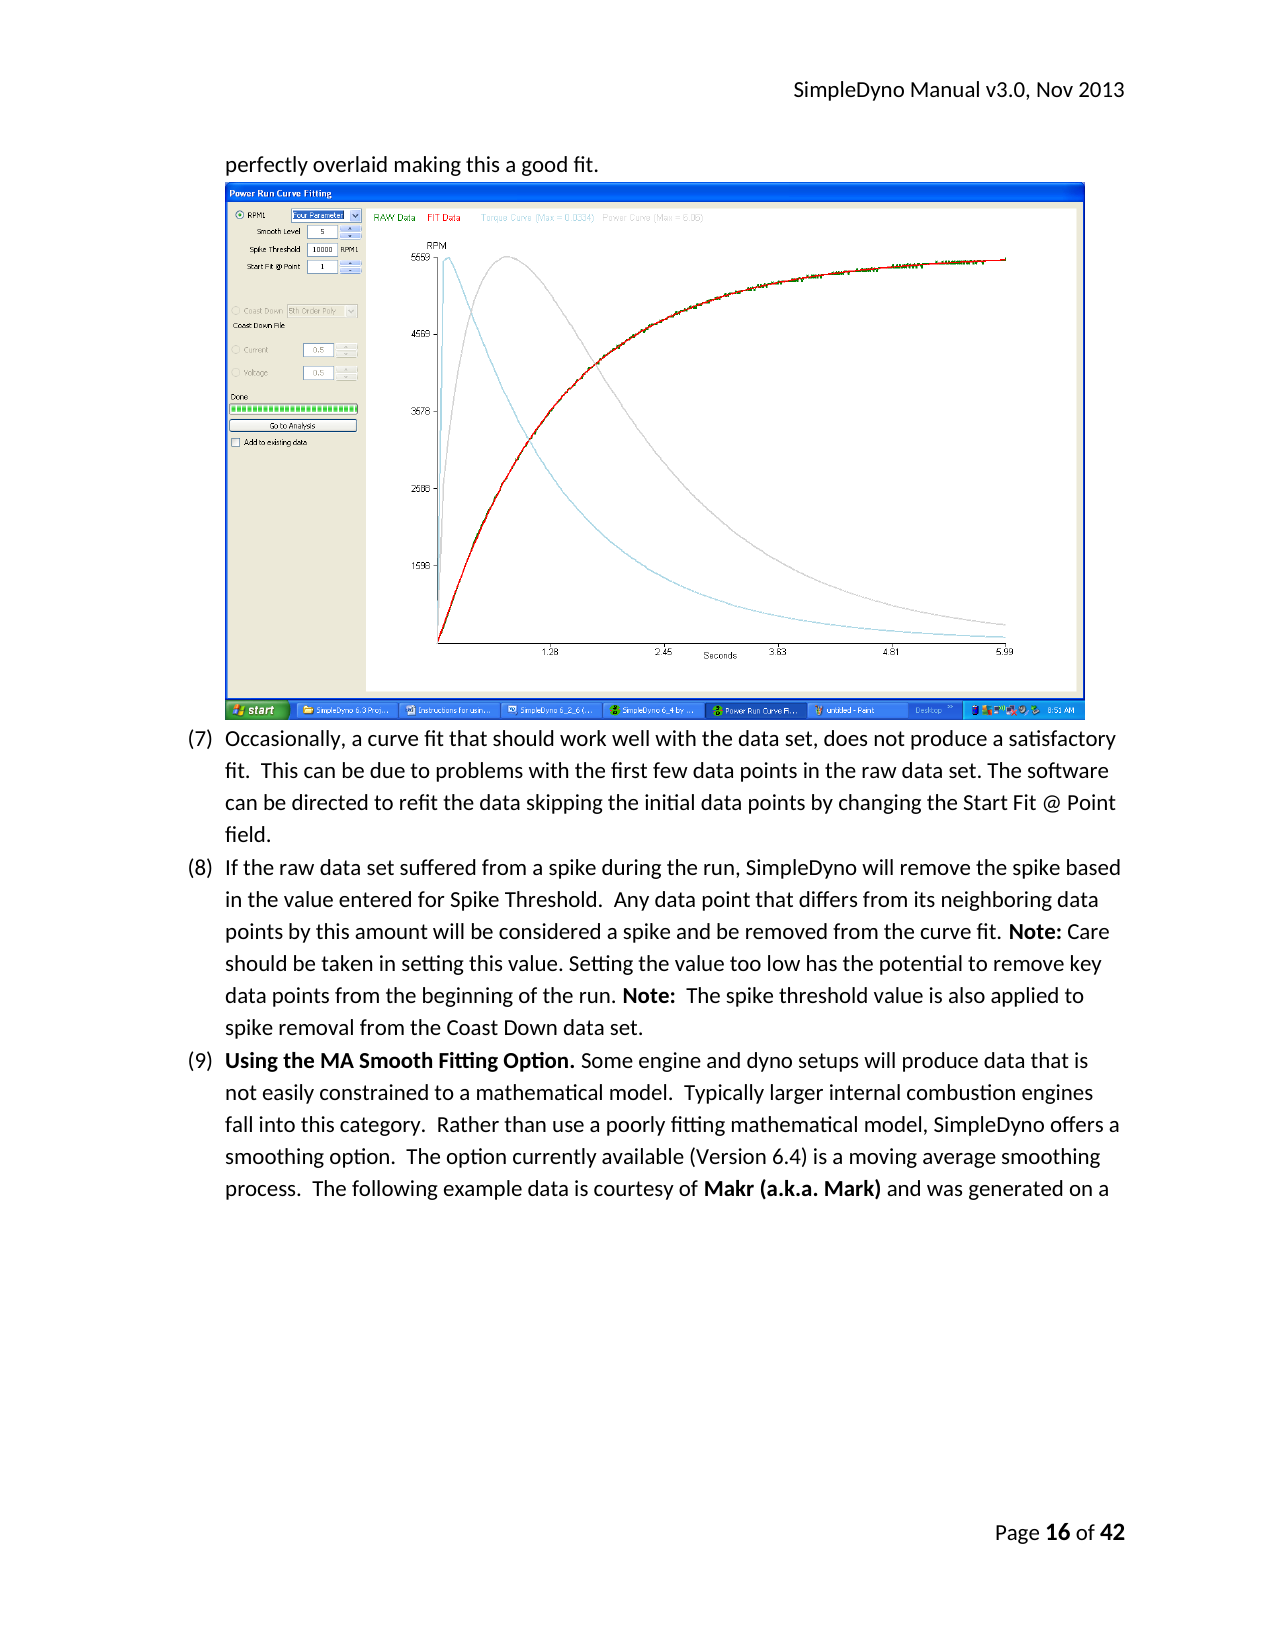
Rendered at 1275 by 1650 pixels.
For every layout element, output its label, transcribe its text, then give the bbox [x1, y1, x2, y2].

list Occasionally, a curve fit that should work well with the data set, does not produce a satisfactory fit. This can be due to problems with the first few data points in the raw data set. The software can be directed to refit the data skipping the initial data points by changing the Start Fit @ Point field. [187, 724, 1125, 848]
picture [225, 182, 1085, 720]
list If the raw data set suffered from a spike during the run, SimpleDyno will remove the spike based in the value entered for Spike Threshold. Any data point that differs from its neighboring data points by this amount will be considered a spike and be removed from the curve fit. Note: Care should be taken in setting this value. Setting the value too low has the potential to remove key data points from the beginning of the run. Note: The spike threshold value is also applied to spike removal from the Coast Down data set. [187, 853, 1125, 1042]
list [187, 150, 1125, 720]
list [187, 1046, 1125, 1202]
